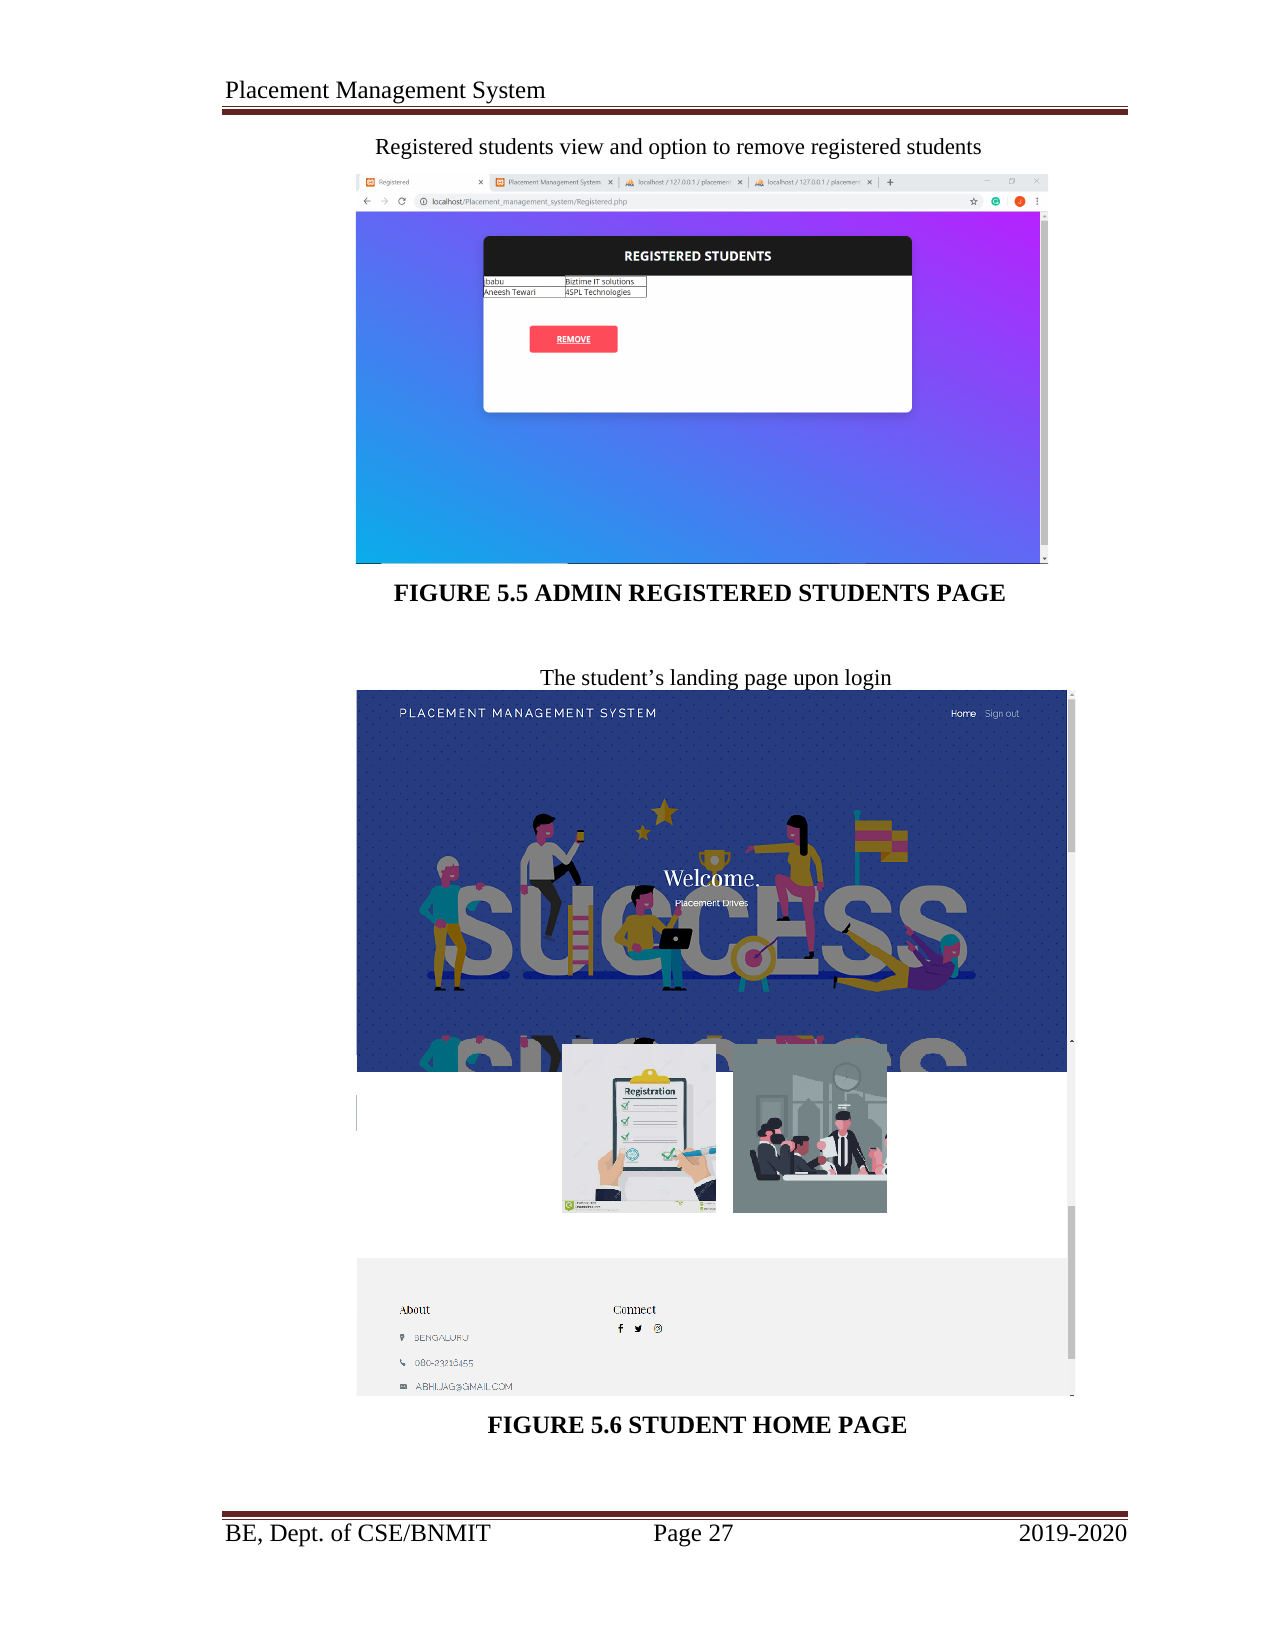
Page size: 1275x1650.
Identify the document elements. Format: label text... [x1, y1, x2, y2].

text FIGURE 5.6 STUDENT HOME PAGE [225, 1411, 1132, 1439]
text FIGURE 5.5 ADMIN REGISTERED STUDENTS PAGE [225, 578, 1132, 607]
picture [356, 690, 1076, 1397]
picture [355, 174, 1049, 564]
text Registered students view and option to remove registered students [225, 133, 1132, 160]
